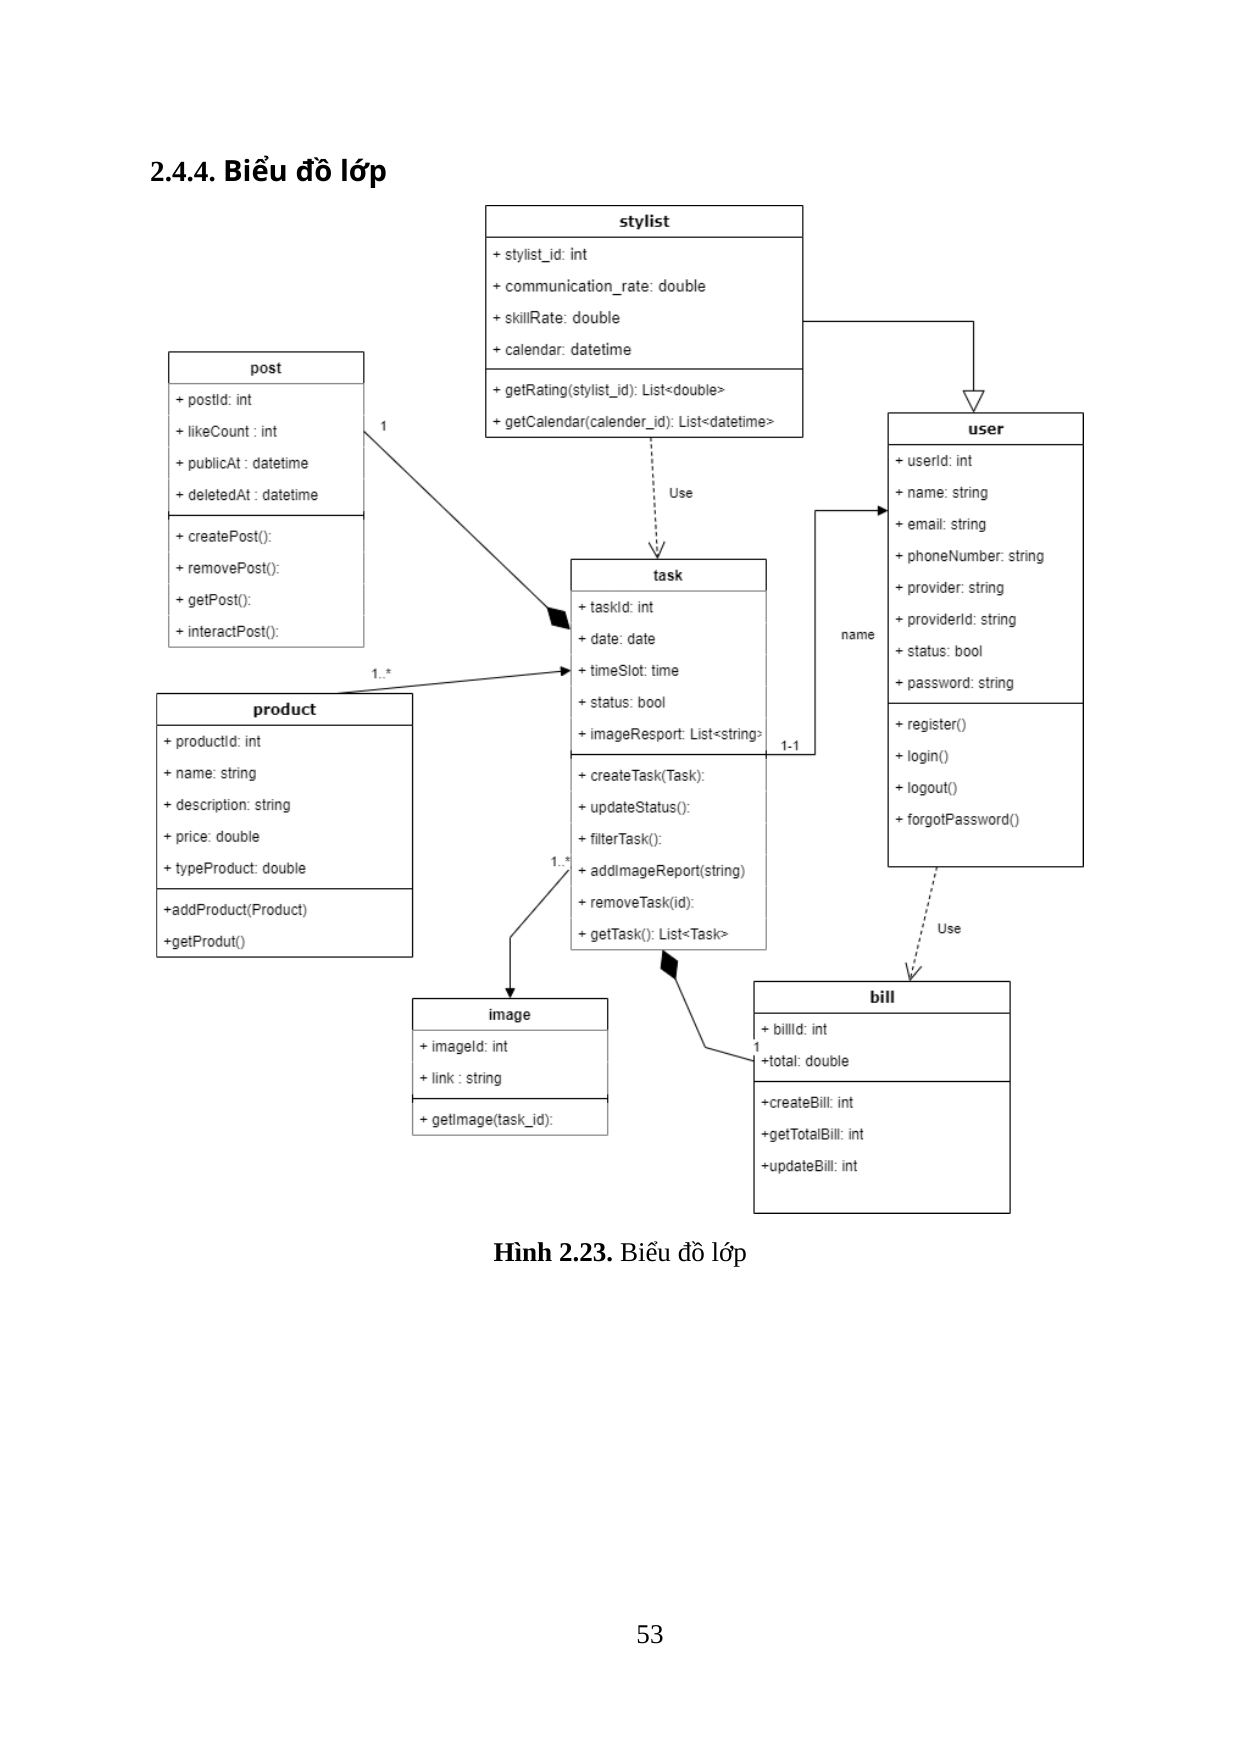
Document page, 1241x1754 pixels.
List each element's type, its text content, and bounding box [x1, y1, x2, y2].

picture [156, 205, 1084, 1214]
subtitle Biểu đồ lớp [150, 150, 1090, 190]
